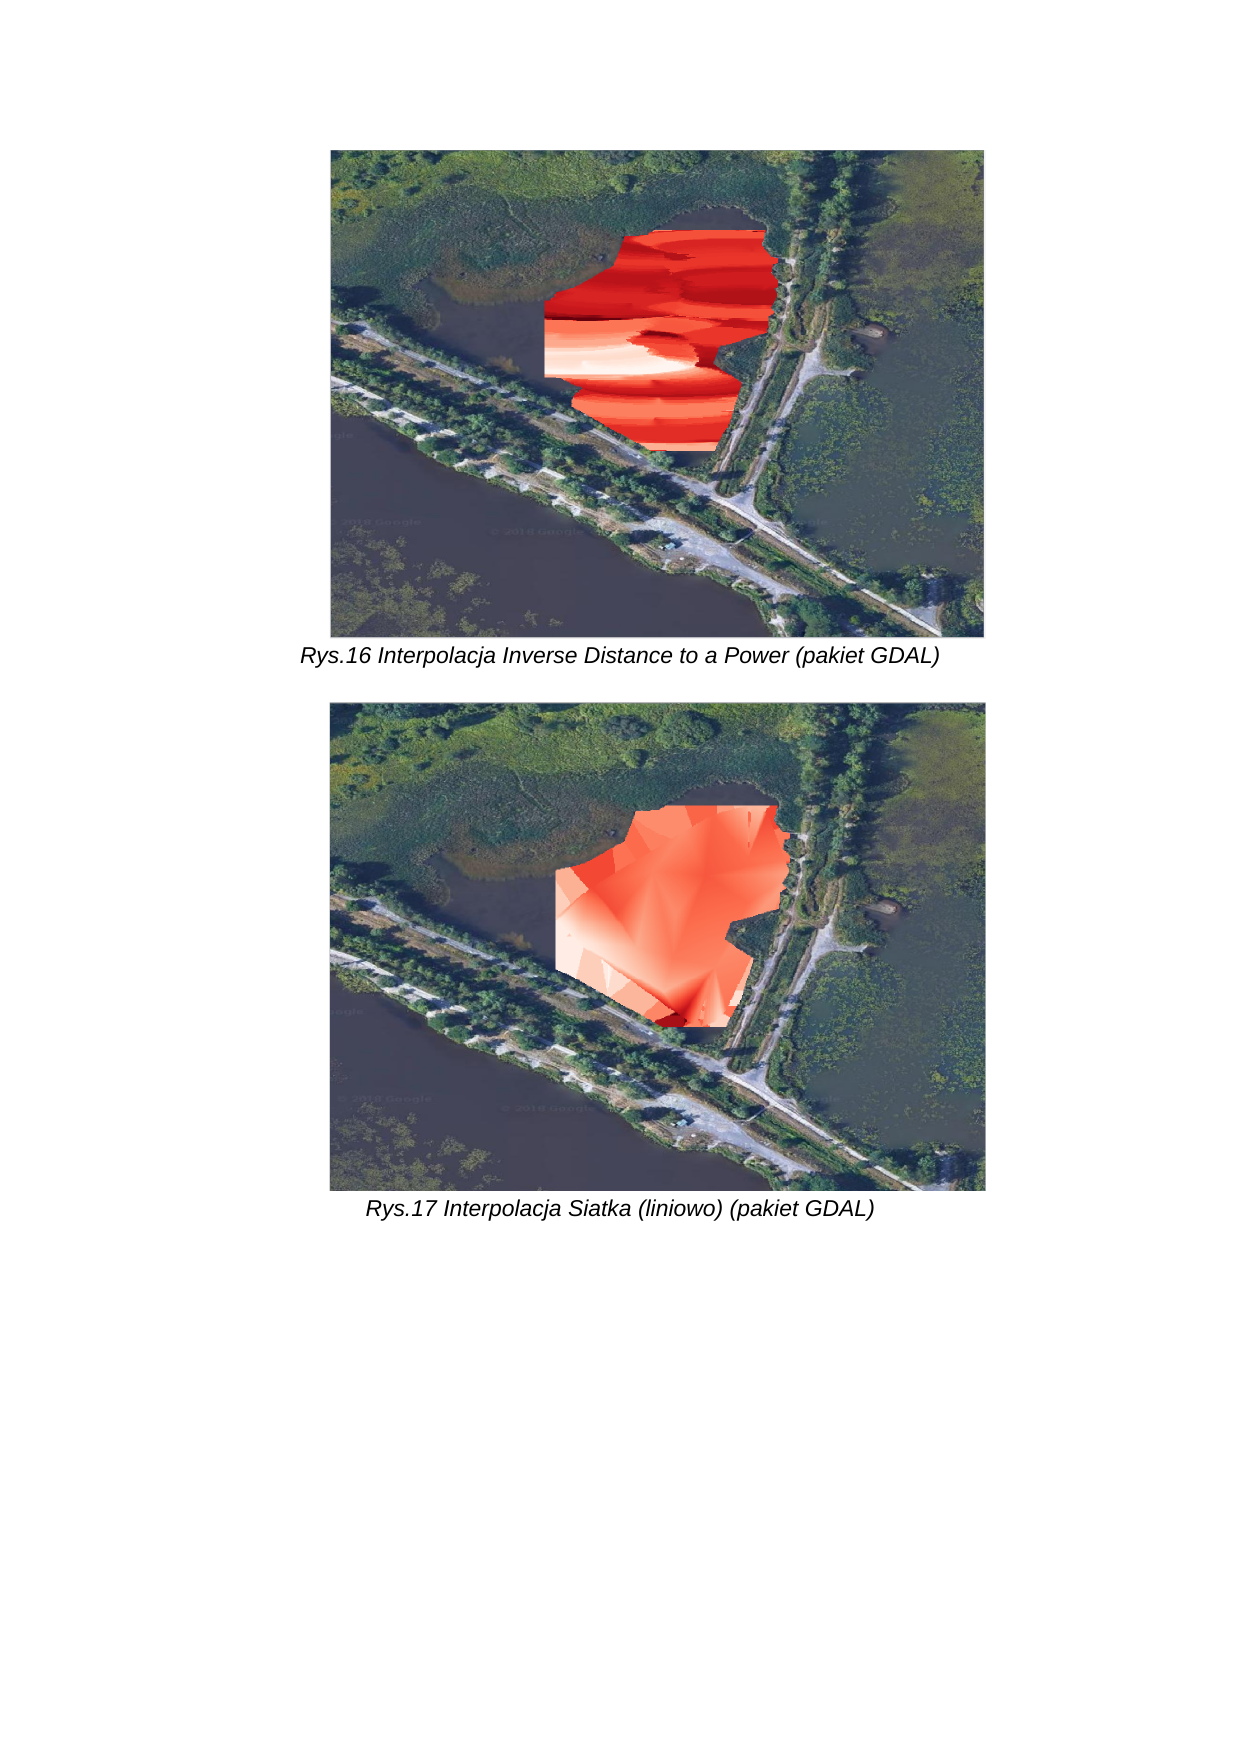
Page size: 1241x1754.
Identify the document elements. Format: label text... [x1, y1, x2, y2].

picture [329, 150, 986, 639]
text Rys.16 Interpolacja Inverse Distance to a Power (pakiet GDAL) [150, 642, 1090, 668]
text Rys.17 Interpolacja Siatka (liniowo) (pakiet GDAL) [150, 1194, 1090, 1221]
picture [329, 702, 986, 1191]
